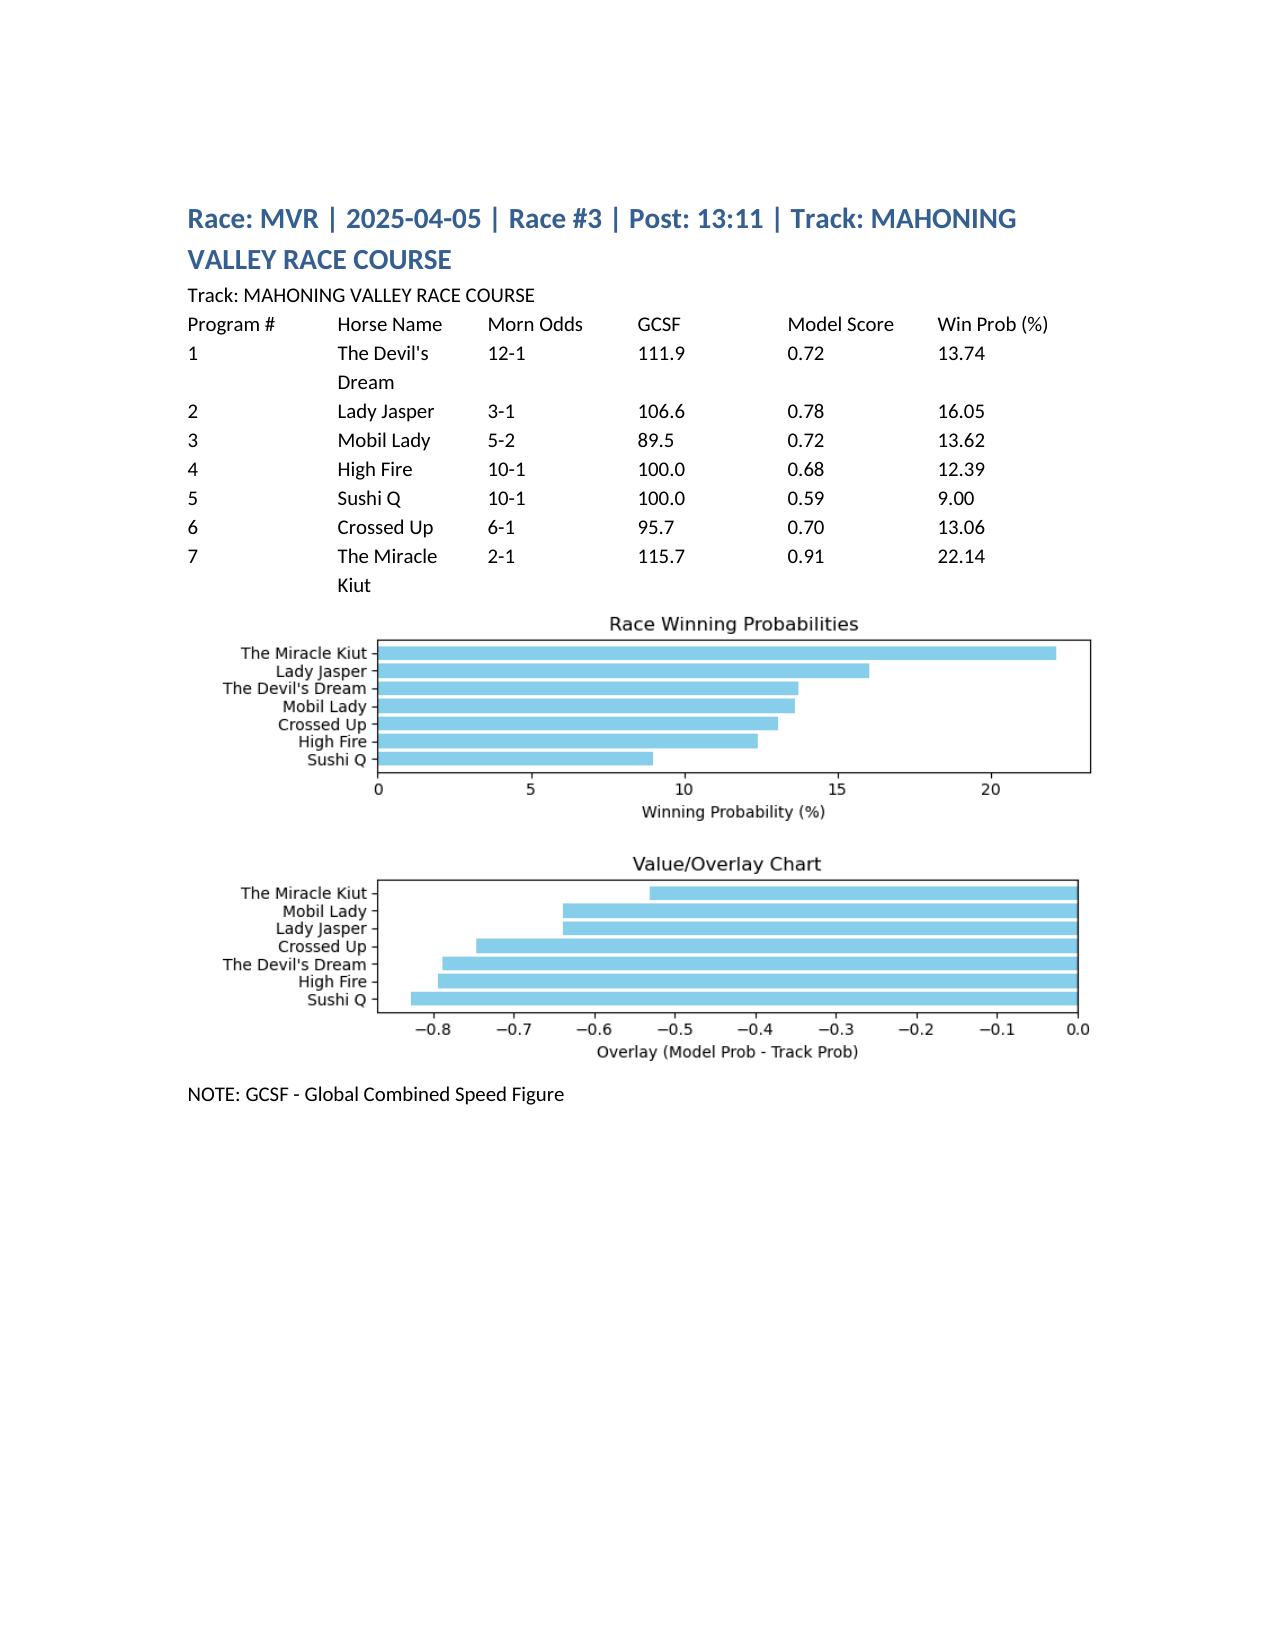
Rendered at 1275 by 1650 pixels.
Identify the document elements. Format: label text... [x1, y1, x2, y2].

picture [206, 601, 1107, 838]
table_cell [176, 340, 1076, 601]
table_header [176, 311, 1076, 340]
text NOTE: GCSF - Global Combined Speed Figure [187, 1081, 1087, 1106]
text Track: MAHONING VALLEY RACE COURSE [187, 282, 1087, 307]
picture [206, 841, 1107, 1078]
subtitle Race: MVR | 2025-04-05 | Race #3 | Post: 13:11 | Track: MAHONING VALLEY RACE COURSE [187, 200, 1087, 277]
